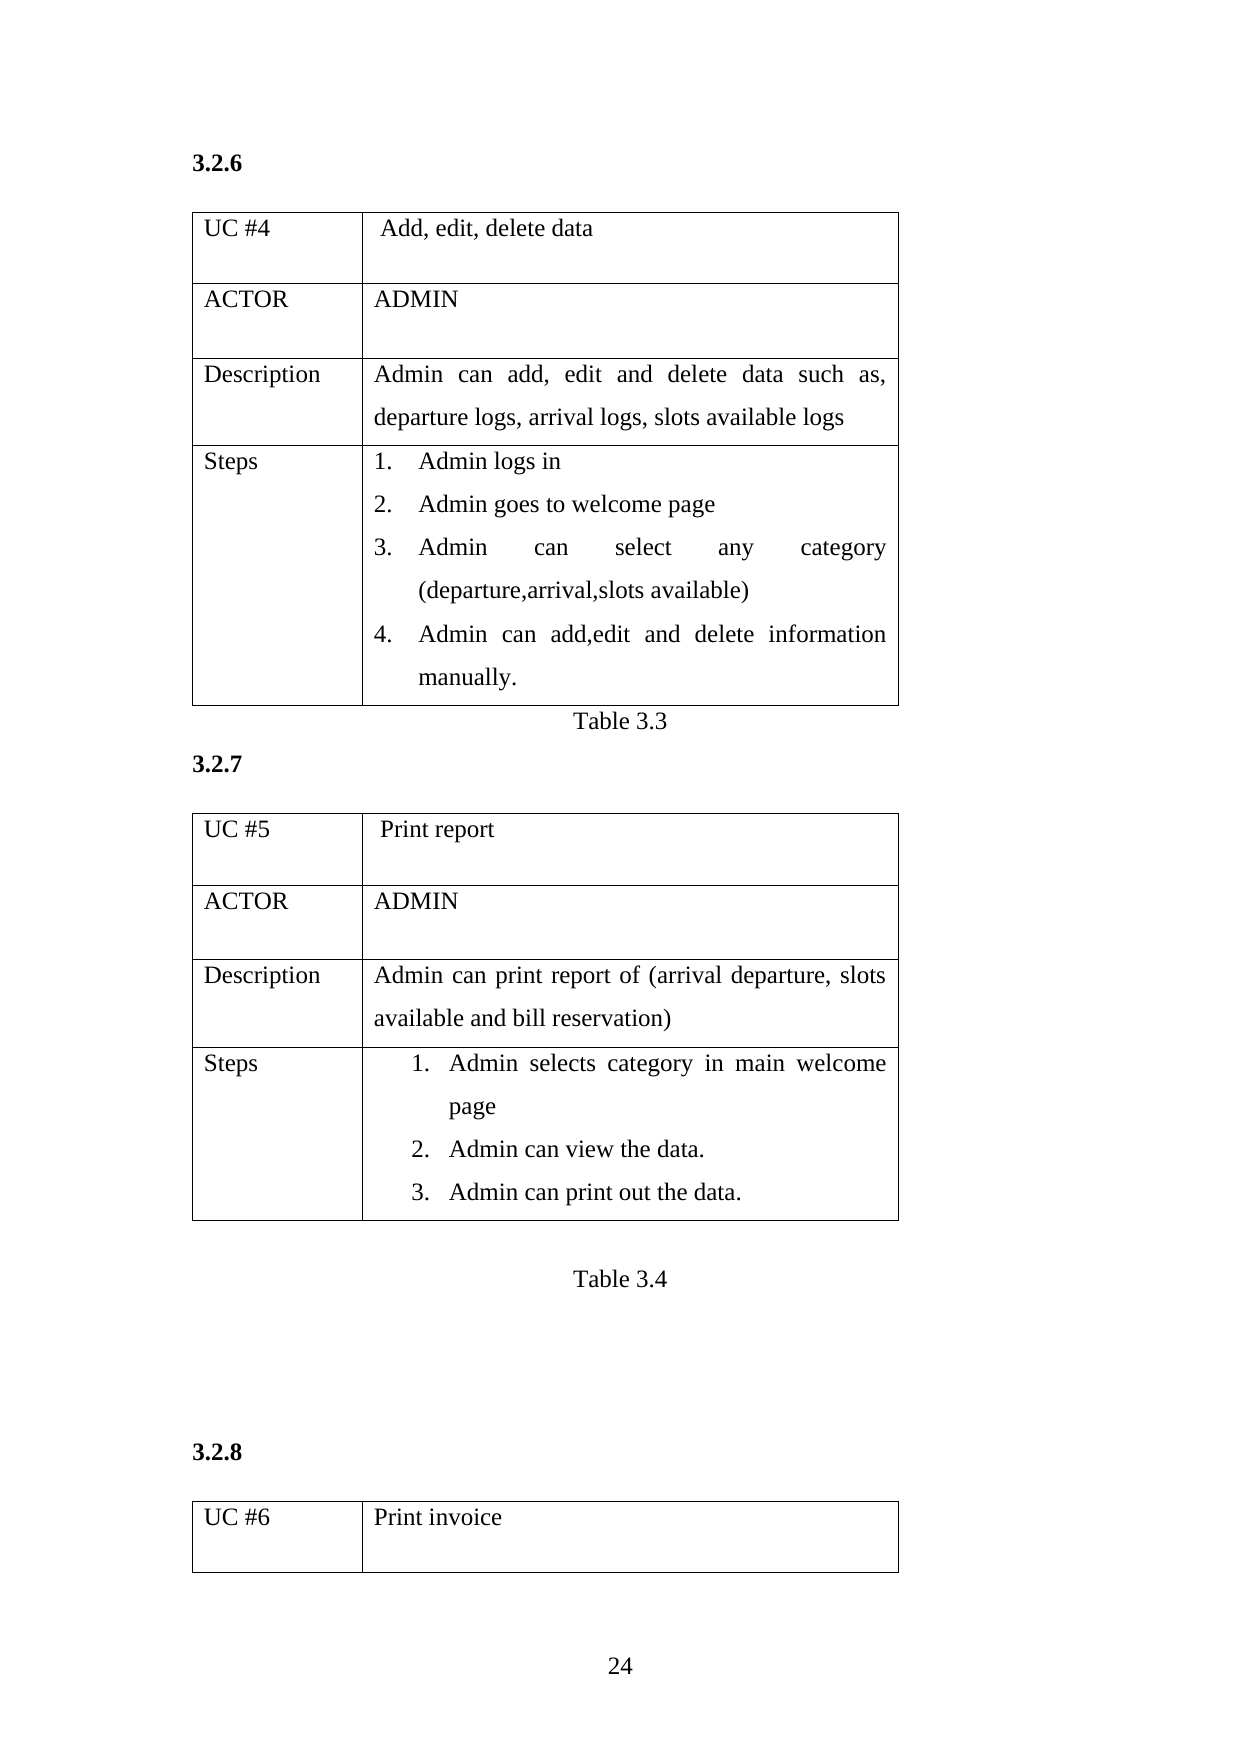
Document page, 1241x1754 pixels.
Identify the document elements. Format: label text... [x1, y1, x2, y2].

table_cell Admin logs in Admin goes to welcome page Admin can select any category (departure,arrival,slots available) Admin can add,edit and delete information manually. [363, 446, 898, 705]
table_cell Admin selects category in main welcome page Admin can view the data. Admin can print out the data. [363, 1048, 898, 1220]
table_header UC #5 [193, 814, 362, 885]
table_header Print report [363, 814, 898, 885]
table_cell Steps [193, 1048, 362, 1220]
table_header Print invoice [363, 1502, 898, 1572]
table_cell ADMIN [363, 886, 898, 959]
table_header UC #4 [193, 213, 362, 283]
table_cell Admin can add, edit and delete data such as, departure logs, arrival logs, slots available logs [363, 359, 898, 445]
table_cell ADMIN [363, 284, 898, 358]
table_header Add, edit, delete data [363, 213, 898, 283]
text Table 3.3 [192, 706, 1048, 735]
table_cell Steps [193, 446, 362, 705]
table_cell Description [193, 359, 362, 445]
table_cell ACTOR [193, 886, 362, 959]
table_cell Description [193, 960, 362, 1047]
table_header UC #6 [193, 1502, 362, 1572]
table_cell Admin can print report of (arrival departure, slots available and bill reservation) [363, 960, 898, 1047]
table_cell ACTOR [193, 284, 362, 358]
text Table 3.4 [192, 1264, 1048, 1293]
